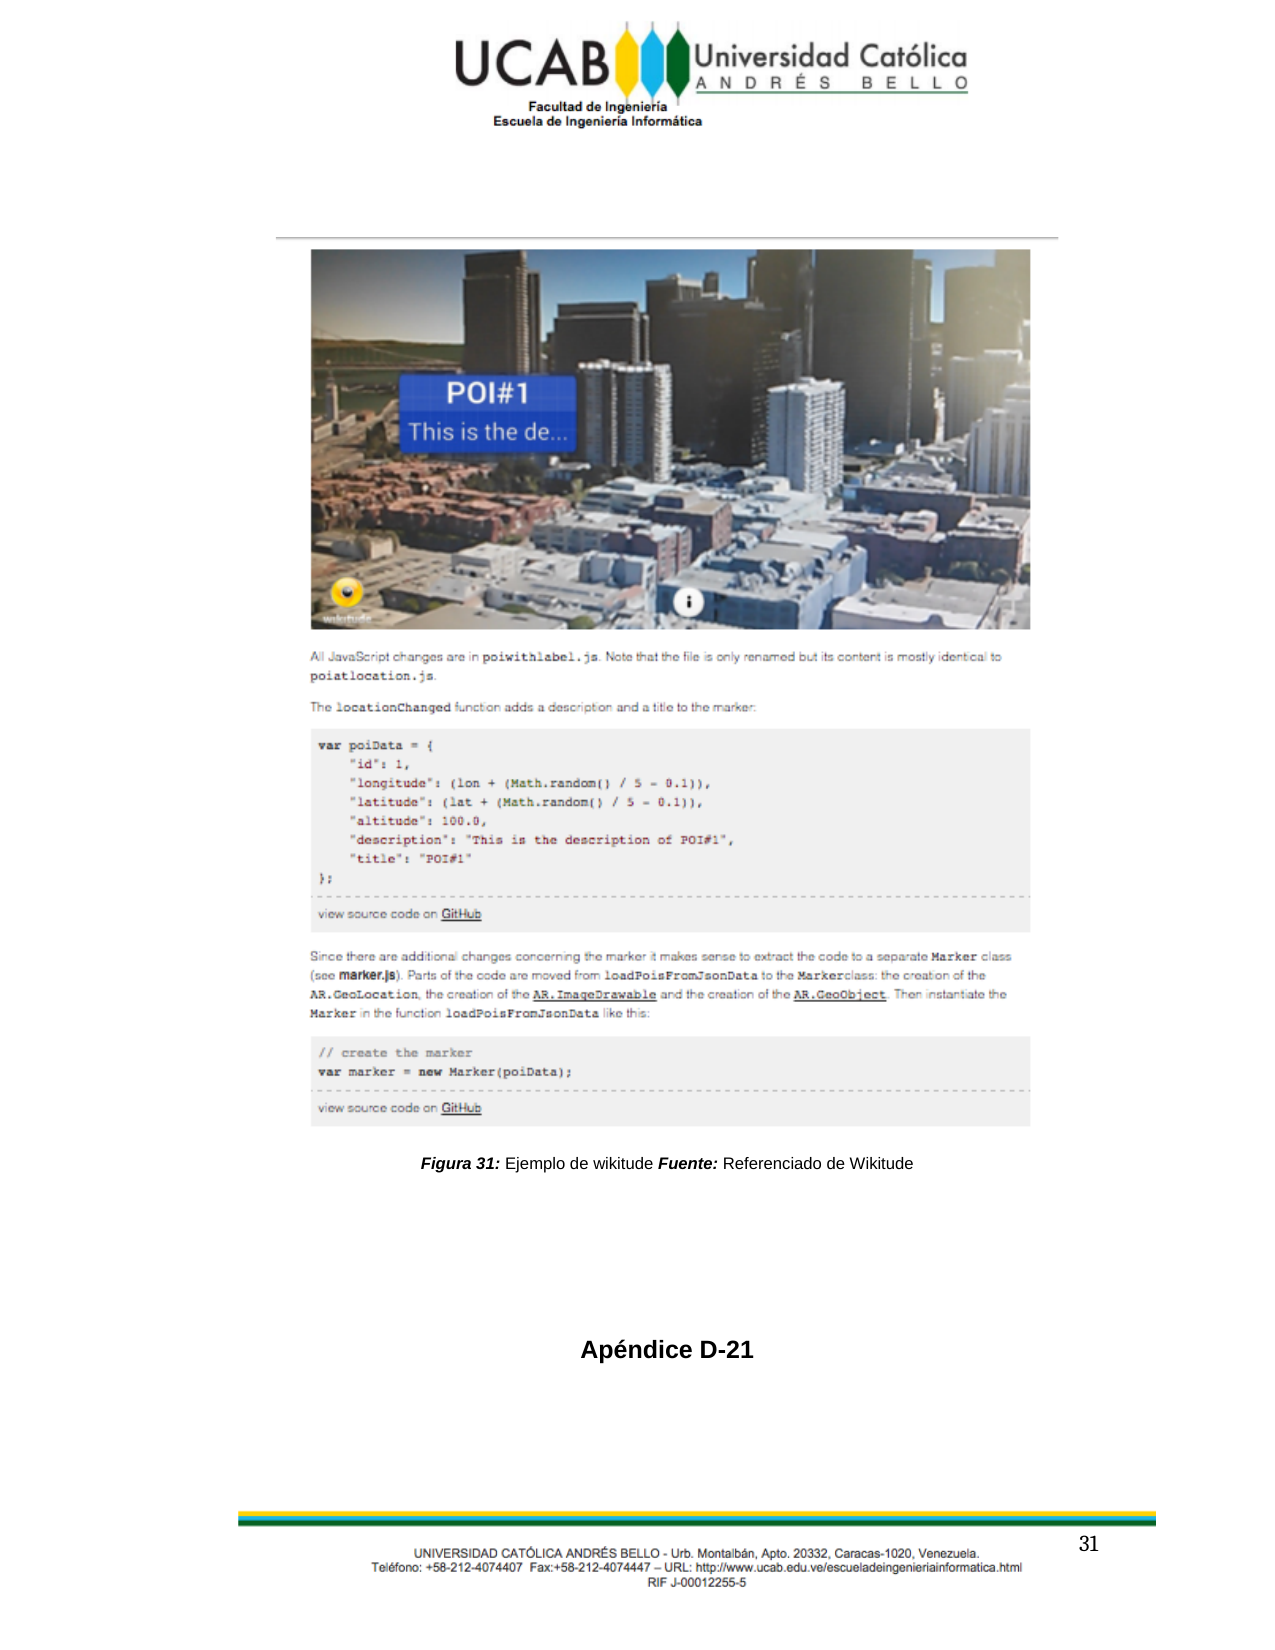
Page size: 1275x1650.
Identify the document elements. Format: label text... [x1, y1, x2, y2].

picture [236, 1508, 1156, 1595]
subtitle Apéndice D-21 [236, 1335, 1098, 1364]
picture [275, 237, 1059, 1136]
picture [414, 0, 1033, 144]
text Figura 31: Ejemplo de wikitude Fuente: Referenciado de Wikitude [236, 1154, 1098, 1173]
